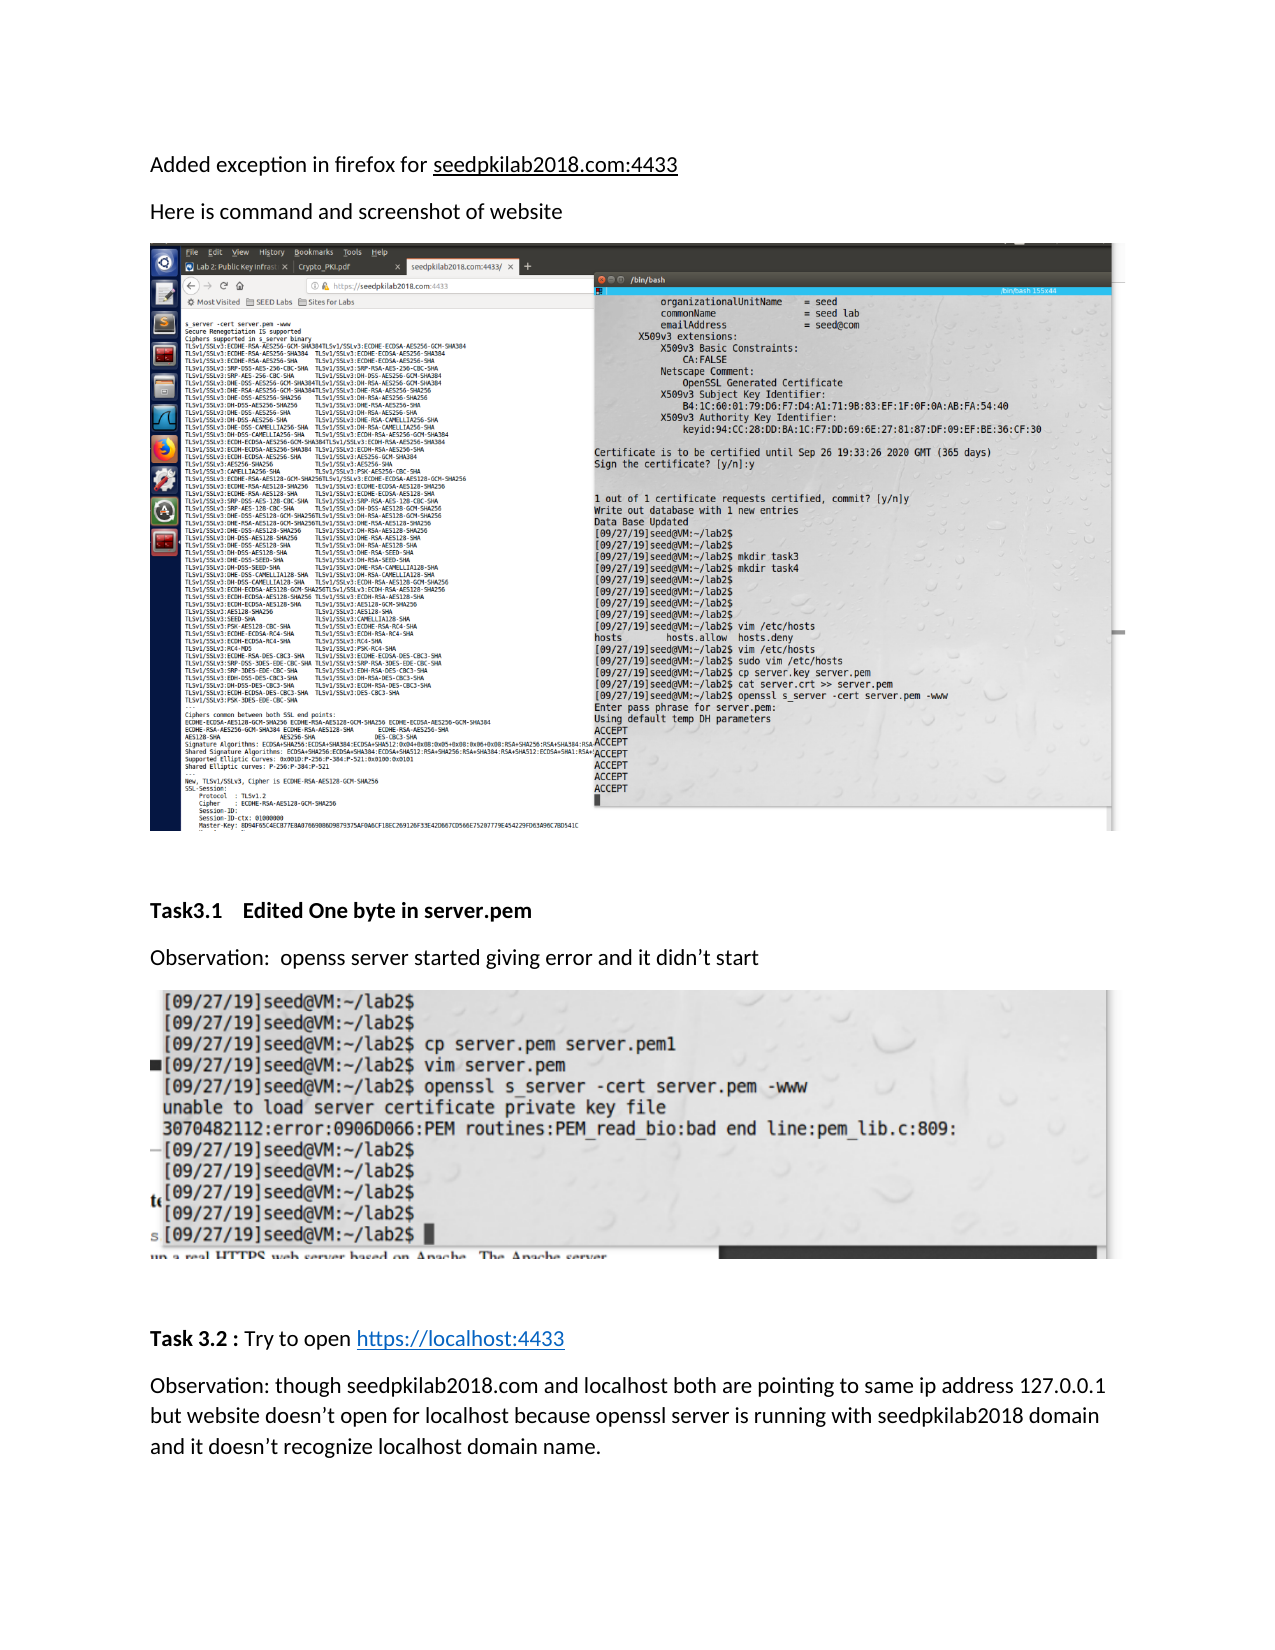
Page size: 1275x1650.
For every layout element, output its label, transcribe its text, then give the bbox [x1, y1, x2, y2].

text Task 3.2 : Try to open https://localhost:4433 [150, 1324, 1125, 1352]
picture [150, 243, 1125, 831]
text Added exception in firefox for seedpkilab2018.com:4433 [150, 150, 1125, 178]
text Observation: openss server started giving error and it didn’t start [150, 943, 1125, 971]
text Observation: though seedpkilab2018.com and localhost both are pointing to same ip address 127.0.0.1 but website doesn’t open for localhost because openssl server is running with seedpkilab2018 domain and it doesn’t recognize localhost domain name. [150, 1371, 1125, 1460]
text Here is command and screenshot of website [150, 197, 1125, 225]
picture [150, 990, 1125, 1259]
text Task3.1 Edited One byte in server.pem [150, 897, 1125, 924]
